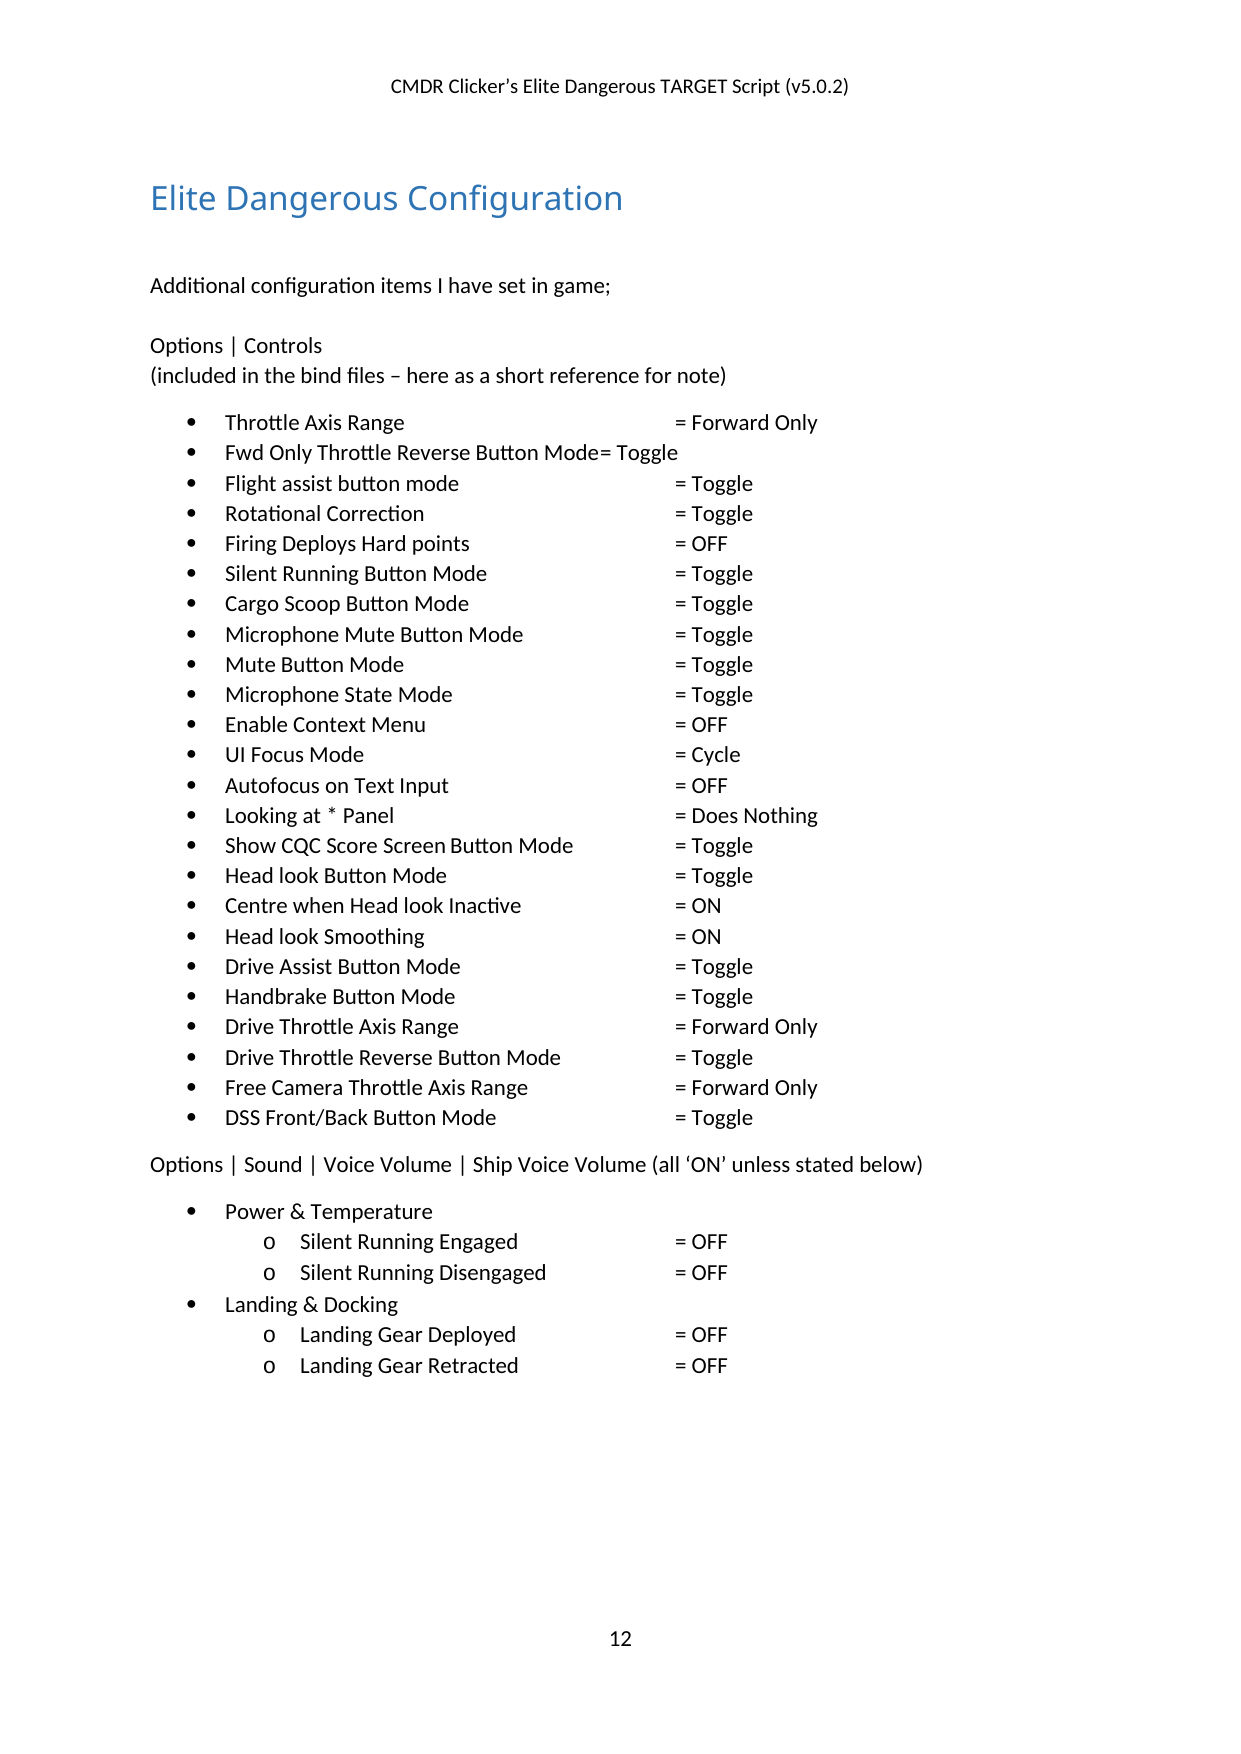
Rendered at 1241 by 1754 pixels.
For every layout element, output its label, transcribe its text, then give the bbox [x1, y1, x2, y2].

list Centre when Head look Inactive = ON [187, 892, 1090, 920]
list Landing Gear Deployed = OFF [262, 1320, 1090, 1349]
list Microphone State Mode = Toggle [187, 680, 1090, 708]
list DSS Front/Back Button Mode = Toggle [187, 1103, 1090, 1131]
list Looking at * Panel = Does Nothing [187, 801, 1090, 829]
list UI Focus Mode = Cycle [187, 741, 1090, 769]
list Head look Smoothing = ON [187, 922, 1090, 950]
list Landing & Docking [187, 1290, 1090, 1318]
list Silent Running Button Mode = Toggle [187, 559, 1090, 587]
list Silent Running Disengaged = OFF [262, 1258, 1090, 1288]
list Head look Button Mode = Toggle [187, 861, 1090, 889]
list Rotational Correction = Toggle [187, 499, 1090, 527]
list Show CQC Score Screen Button Mode = Toggle [187, 831, 1090, 859]
list Drive Throttle Axis Range = Forward Only [187, 1012, 1090, 1041]
list Cargo Scoop Button Mode = Toggle [187, 589, 1090, 618]
list Drive Throttle Reverse Button Mode = Toggle [187, 1043, 1090, 1071]
list Mute Button Mode = Toggle [187, 650, 1090, 678]
list Autofocus on Text Input = OFF [187, 771, 1090, 799]
subtitle Elite Dangerous Configuration [150, 175, 1090, 220]
list Landing Gear Retracted = OFF [262, 1352, 1090, 1381]
list Power & Temperature [187, 1197, 1090, 1225]
list Throttle Axis Range = Forward Only [187, 408, 1090, 436]
text Additional configuration items I have set in game; Options | Controls (included in the bind files – here as a short reference for note) [150, 271, 1090, 389]
list Microphone Mute Button Mode = Toggle [187, 620, 1090, 648]
list Free Camera Throttle Axis Range = Forward Only [187, 1073, 1090, 1101]
list Handbrake Button Mode = Toggle [187, 982, 1090, 1010]
list Fwd Only Throttle Reverse Button Mode = Toggle [187, 438, 1090, 467]
list Flight assist button mode = Toggle [187, 469, 1090, 497]
text Options | Sound | Voice Volume | Ship Voice Volume (all ‘ON’ unless stated below) [150, 1150, 1090, 1178]
list Silent Running Engaged = OFF [262, 1227, 1090, 1256]
list Drive Assist Button Mode = Toggle [187, 952, 1090, 980]
list Enable Context Menu = OFF [187, 710, 1090, 738]
list Firing Deploys Hard points = OFF [187, 529, 1090, 557]
